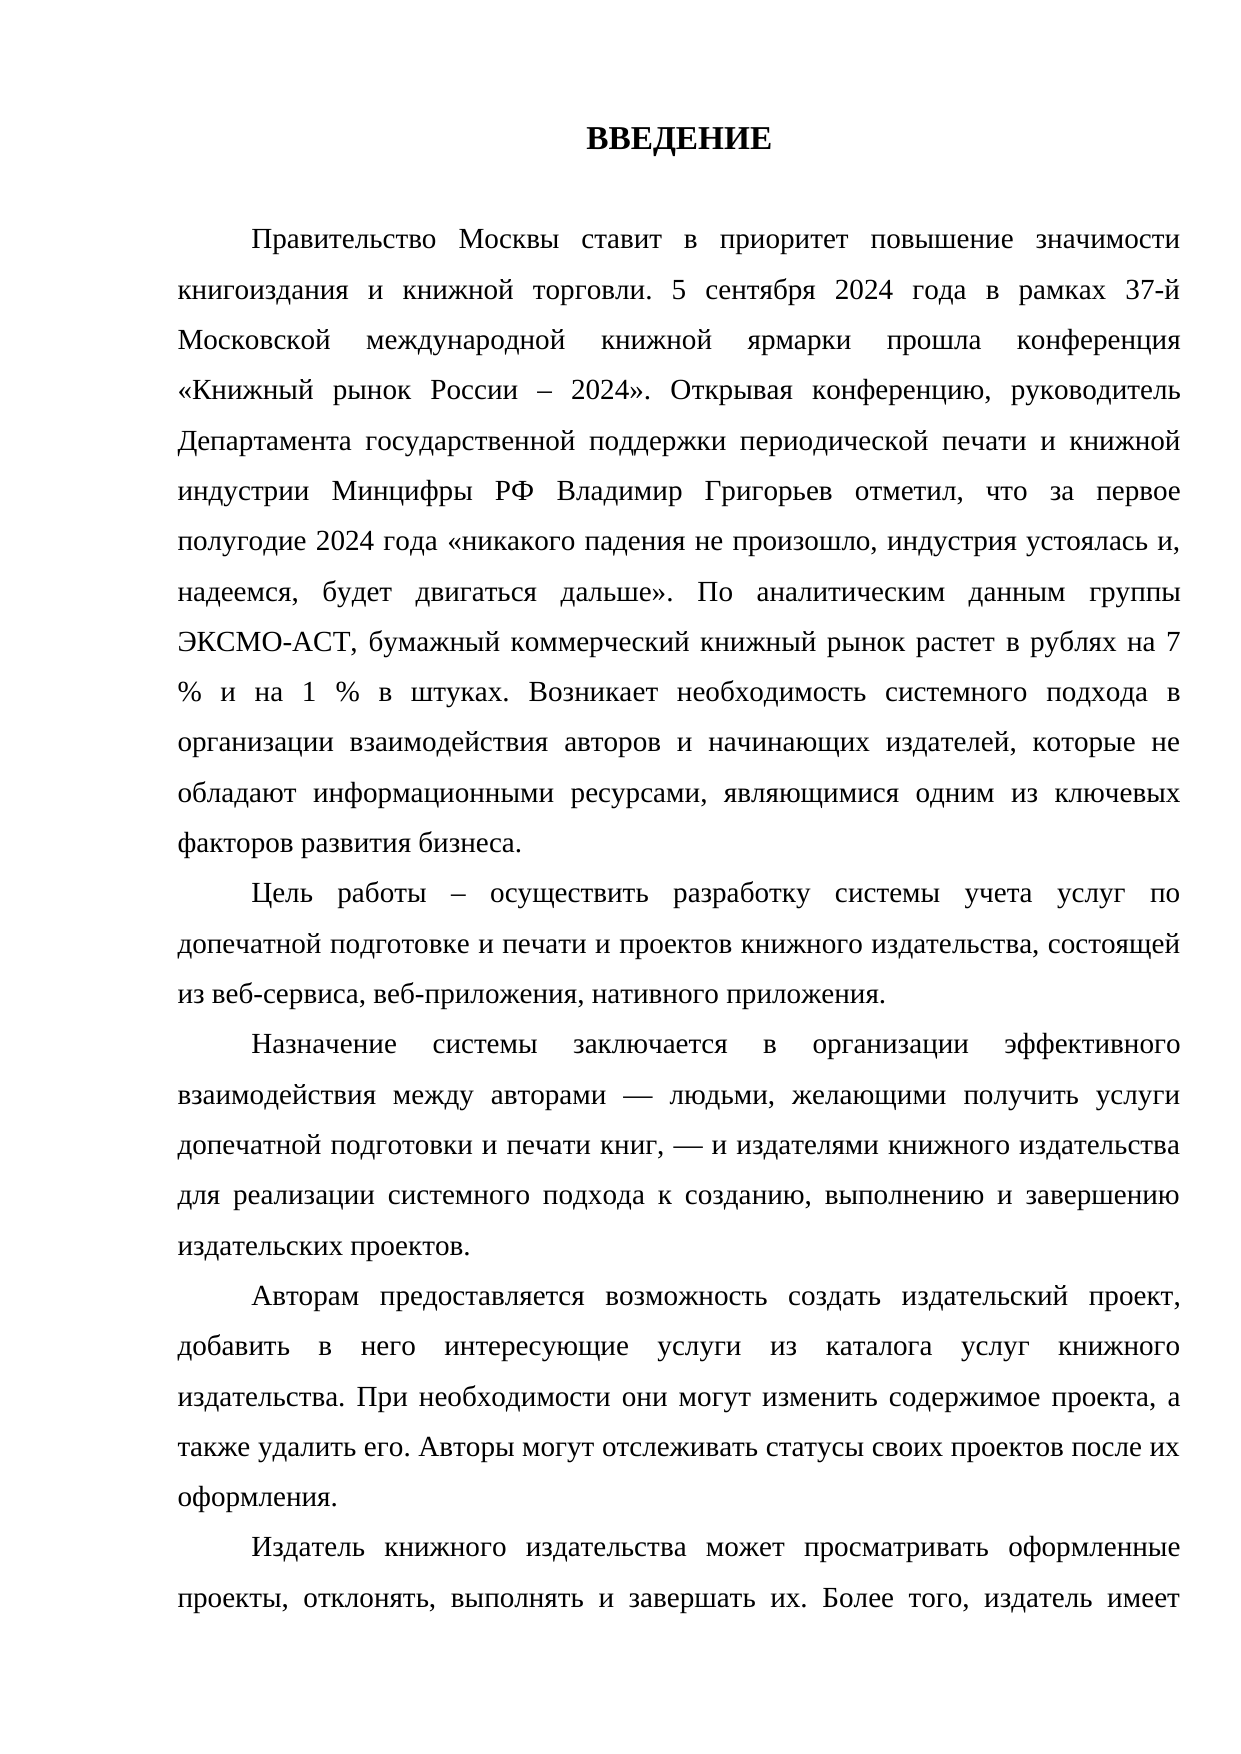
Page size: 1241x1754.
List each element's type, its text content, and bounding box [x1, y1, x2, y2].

text Авторам предоставляется возможность создать издательский проект, добавить в него интересующие услуги из каталога услуг книжного издательства. При необходимости они могут изменить содержимое проекта, а также удалить его. Авторы могут отслеживать статусы своих проектов после их оформления. [177, 1278, 1181, 1513]
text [177, 1529, 1181, 1613]
text Цель работы – осуществить разработку системы учета услуг по допечатной подготовке и печати и проектов книжного издательства, состоящей из веб-сервиса, веб-приложения, нативного приложения. [177, 876, 1181, 1010]
text Назначение системы заключается в организации эффективного взаимодействия между авторами — людьми, желающими получить услуги допечатной подготовки и печати книг, — и издателями книжного издательства для реализации системного подхода к созданию, выполнению и завершению издательских проектов. [177, 1026, 1181, 1261]
text Правительство Москвы ставит в приоритет повышение значимости книгоиздания и книжной торговли. 5 сентября 2024 года в рамках 37-й Московской международной книжной ярмарки прошла конференция «Книжный рынок России – 2024». Открывая конференцию, руководитель Департамента государственной поддержки периодической печати и книжной индустрии Минцифры РФ Владимир Григорьев отметил, что за первое полугодие 2024 года «никакого падения не произошло, индустрия устоялась и, надеемся, будет двигаться дальше». По аналитическим данным группы ЭКСМО-АСТ, бумажный коммерческий книжный рынок растет в рублях на 7 % и на 1 % в штуках. Возникает необходимость системного подхода в организации взаимодействия авторов и начинающих издателей, которые не обладают информационными ресурсами, являющимися одним из ключевых факторов развития бизнеса. [177, 221, 1181, 859]
text ВВЕДЕНИЕ [177, 118, 1181, 156]
